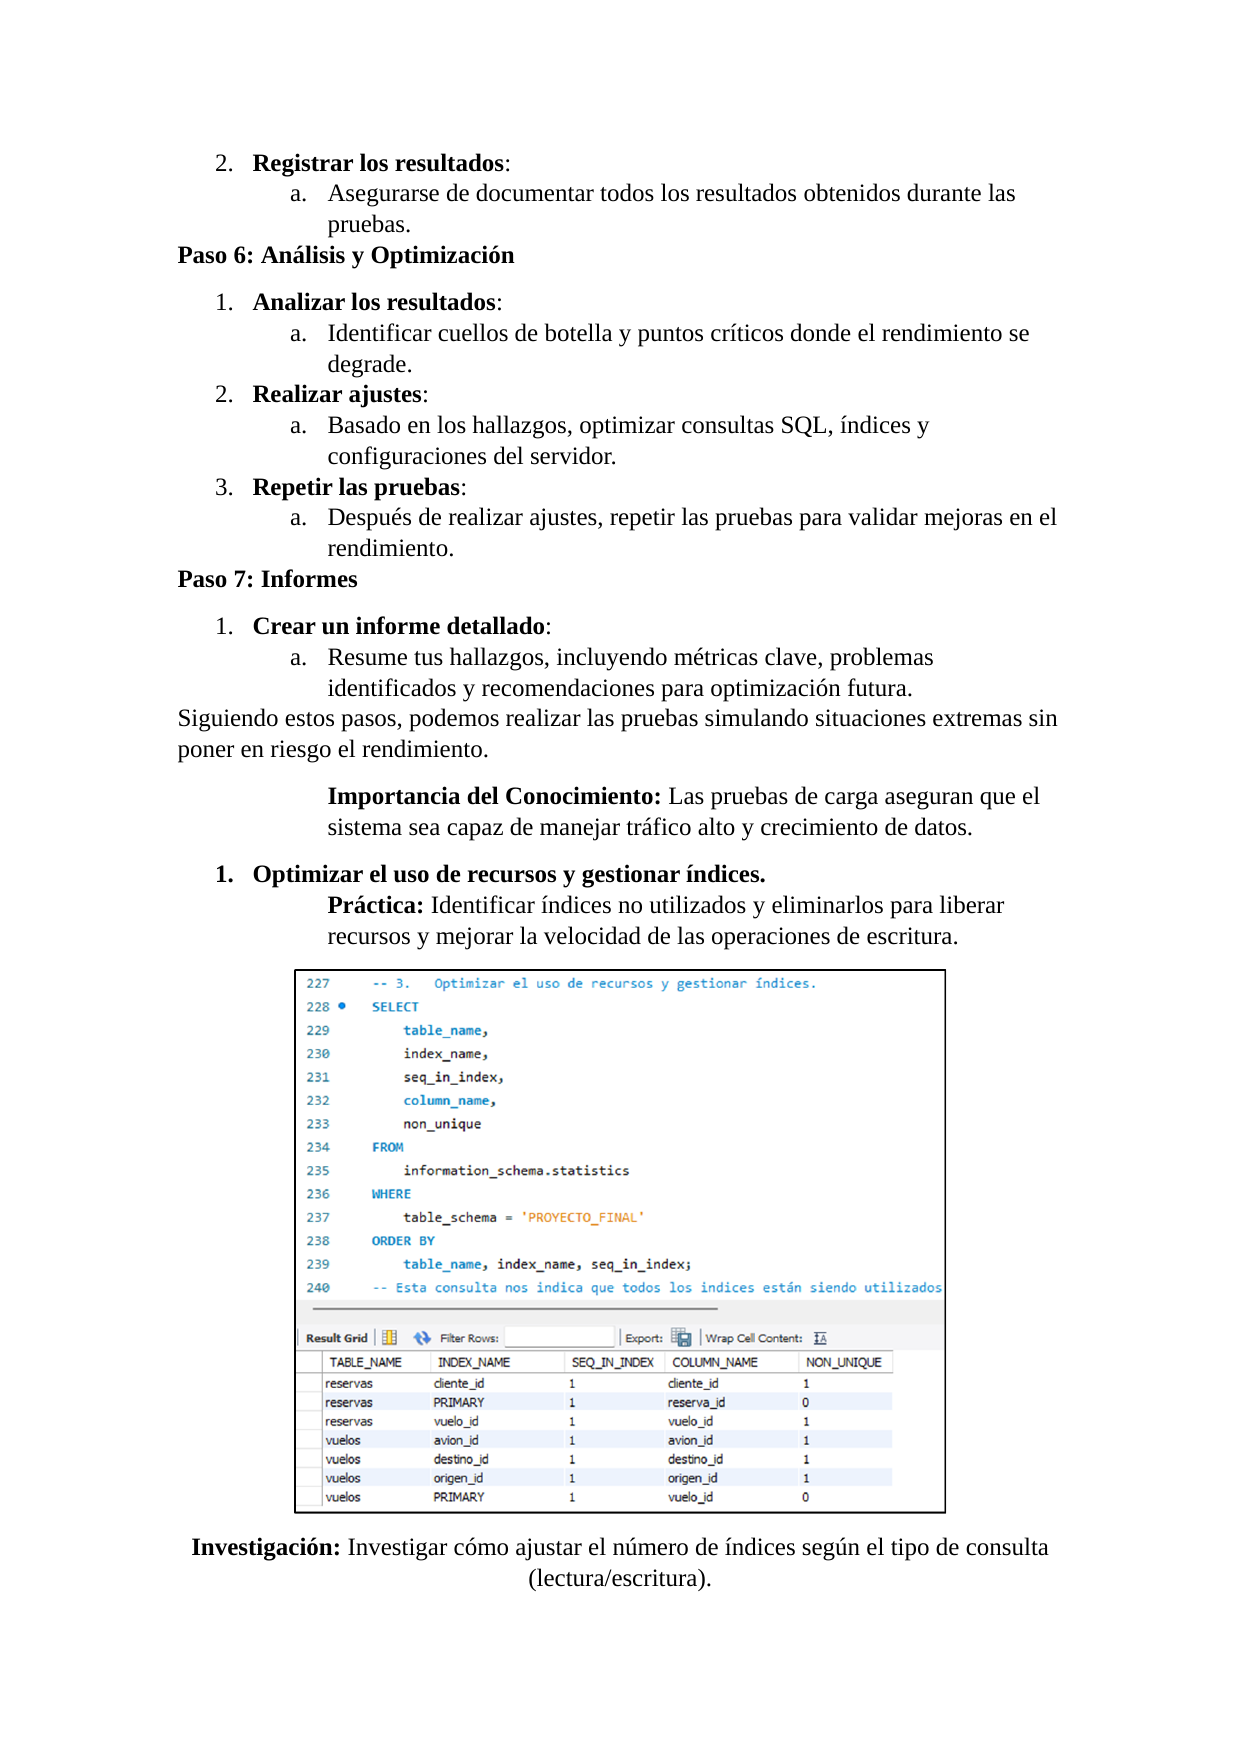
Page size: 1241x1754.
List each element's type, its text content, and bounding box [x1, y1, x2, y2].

text Paso 6: Análisis y Optimización [177, 240, 1063, 268]
picture [293, 968, 947, 1514]
list Asegurarse de documentar todos los resultados obtenidos durante las pruebas. [290, 178, 1063, 238]
text Siguiendo estos pasos, podemos realizar las pruebas simulando situaciones extremas sin poner en riesgo el rendimiento. [177, 703, 1063, 763]
list Identificar cuellos de botella y puntos críticos donde el rendimiento se degrade. [290, 318, 1063, 377]
list Después de realizar ajustes, repetir las pruebas para validar mejoras en el rendimiento. [290, 502, 1063, 562]
list Analizar los resultados: [215, 287, 1063, 316]
list Repetir las pruebas: [215, 472, 1063, 500]
text Investigación: Investigar cómo ajustar el número de índices según el tipo de consulta (lectura/escritura). [177, 1532, 1063, 1592]
list Crear un informe detallado: [215, 611, 1063, 640]
list Realizar ajustes: [215, 379, 1063, 408]
text Paso 7: Informes [177, 564, 1063, 592]
list Basado en los hallazgos, optimizar consultas SQL, índices y configuraciones del servidor. [290, 410, 1063, 469]
list Resume tus hallazgos, incluyendo métricas clave, problemas identificados y recomendaciones para optimización futura. [290, 642, 1063, 701]
list Registrar los resultados: [215, 148, 1063, 176]
text Práctica: Identificar índices no utilizados y eliminarlos para liberar recursos y mejorar la velocidad de las operaciones de escritura. [327, 890, 1063, 950]
text Importancia del Conocimiento: Las pruebas de carga aseguran que el sistema sea capaz de manejar tráfico alto y crecimiento de datos. [327, 781, 1063, 841]
list Optimizar el uso de recursos y gestionar índices. [215, 859, 1063, 888]
